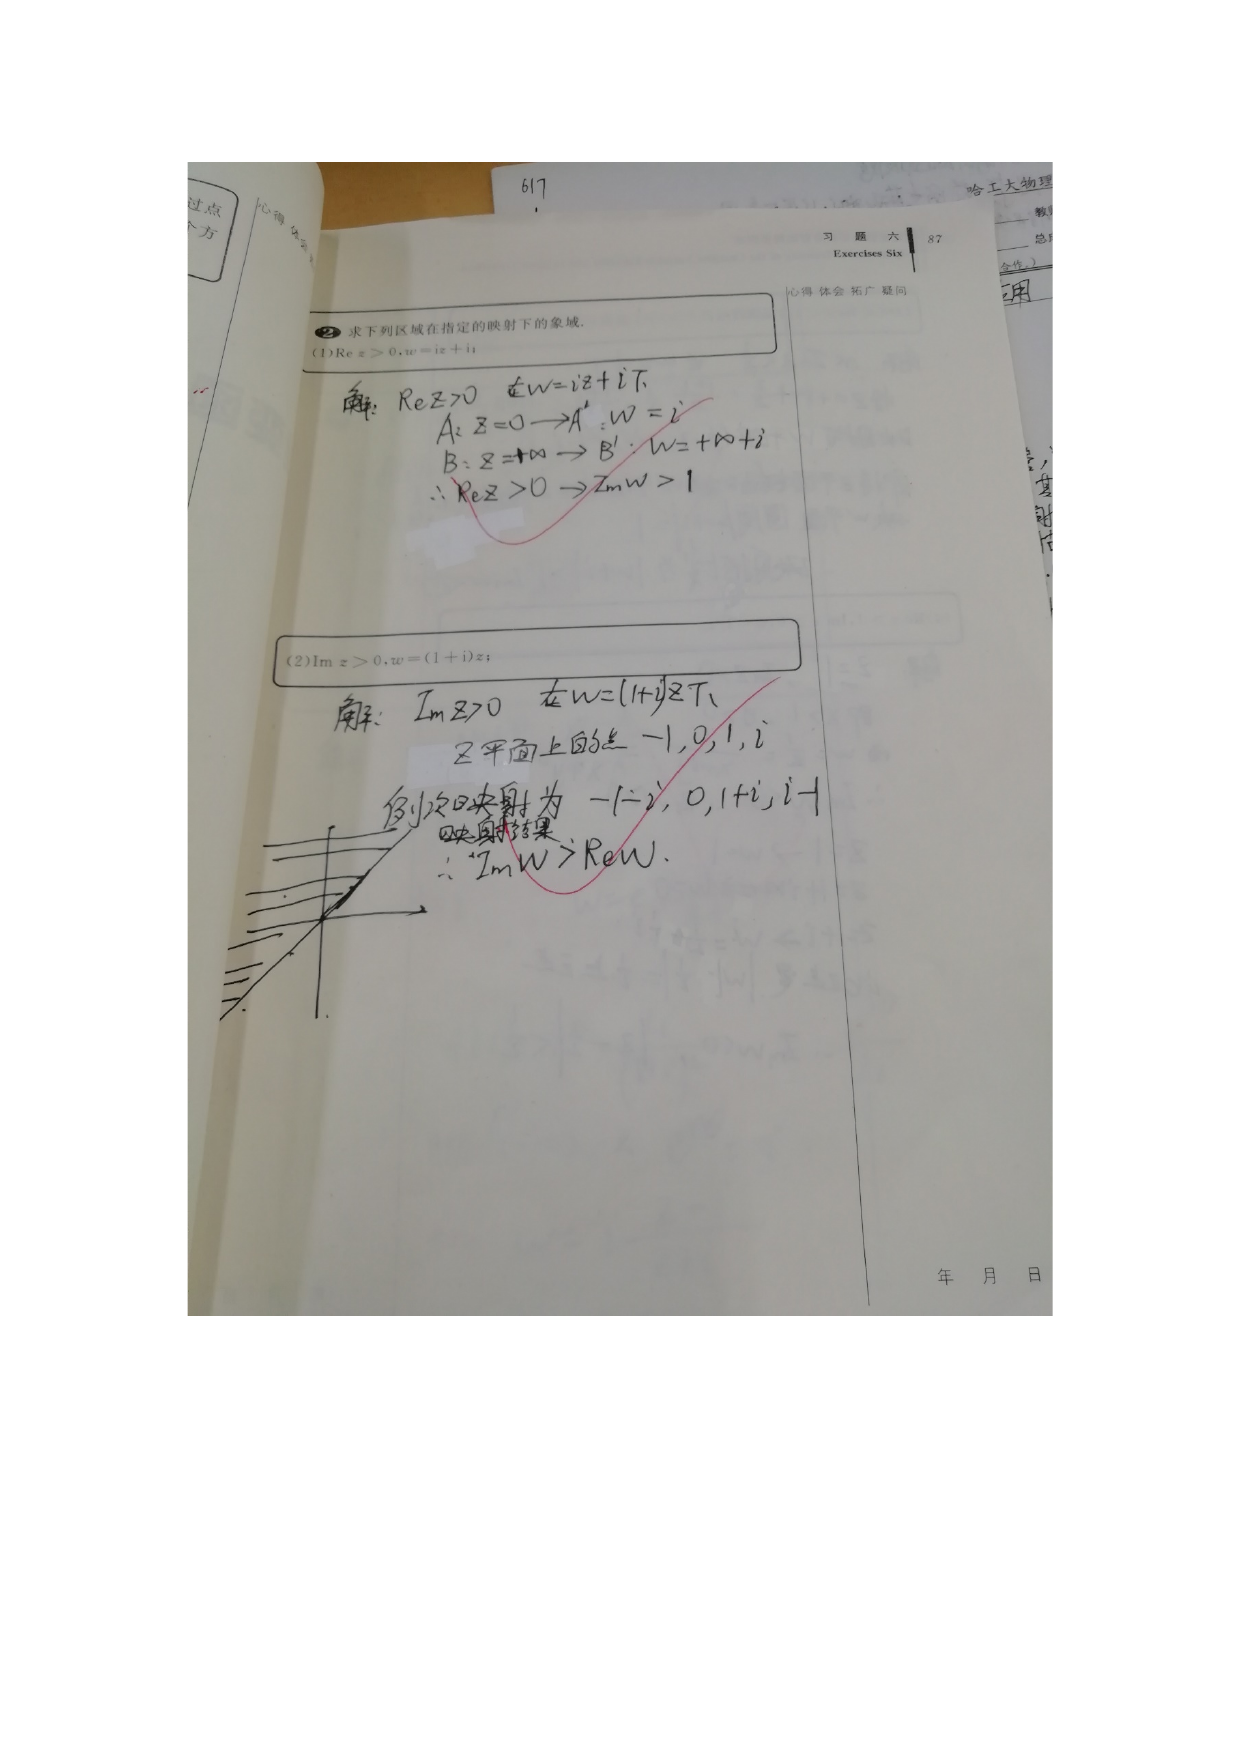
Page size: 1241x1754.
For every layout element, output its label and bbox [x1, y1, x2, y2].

picture [187, 162, 1053, 1316]
